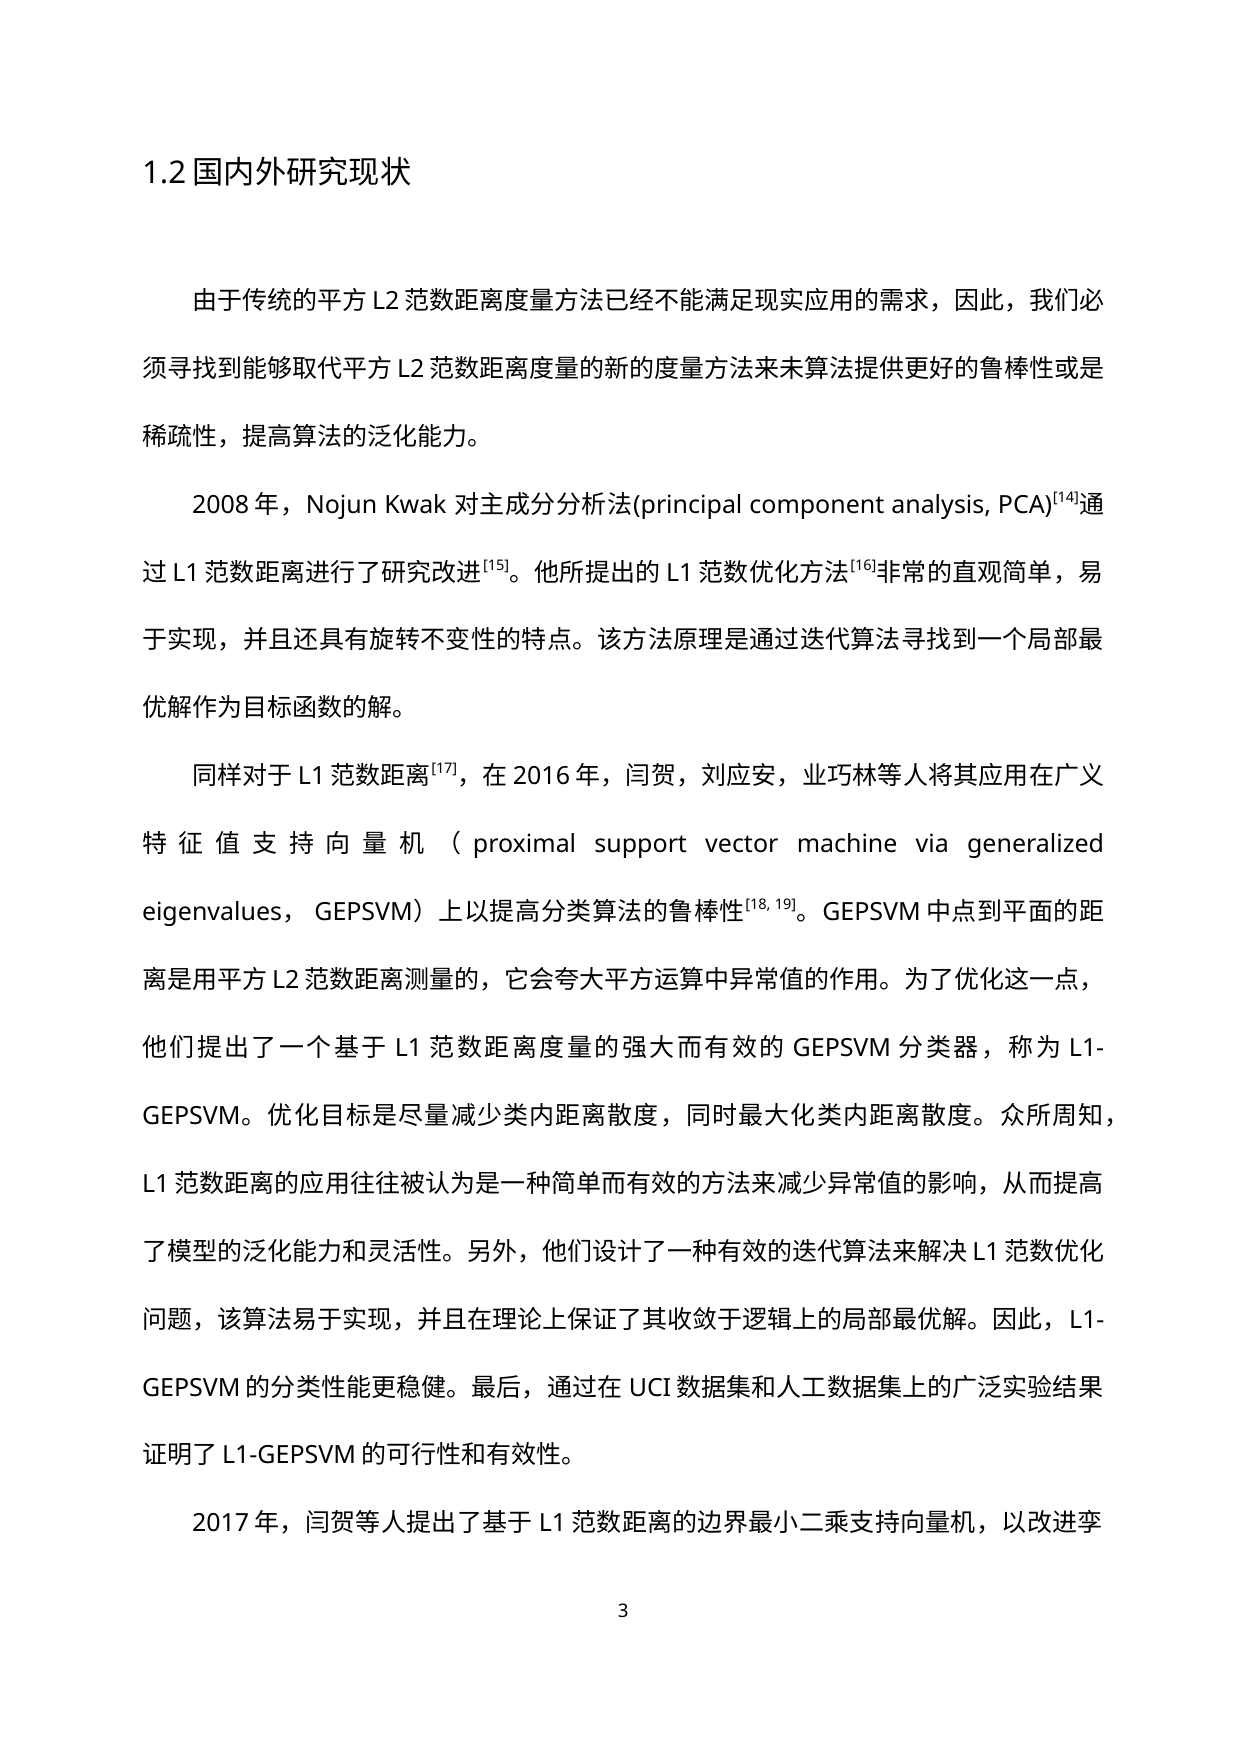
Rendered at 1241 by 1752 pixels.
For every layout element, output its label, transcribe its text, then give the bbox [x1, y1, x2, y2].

subtitle 1.2国内外研究现状 [142, 136, 1104, 204]
text 由于传统的平方L2范数距离度量方法已经不能满足现实应用的需求，因此，我们必须寻找到能够取代平方L2范数距离度量的新的度量方法来未算法提供更好的鲁棒性或是稀疏性，提高算法的泛化能力。 [142, 264, 1104, 468]
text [142, 1487, 1104, 1555]
text 2008年，Nojun Kwak 对主成分分析法(principal component analysis, PCA)[14]通过L1范数距离进行了研究改进[15]。他所提出的L1范数优化方法[16]非常的直观简单，易于实现，并且还具有旋转不变性的特点。该方法原理是通过迭代算法寻找到一个局部最优解作为目标函数的解。 [142, 468, 1104, 740]
text 同样对于L1范数距离[17]，在2016年，闫贺，刘应安，业巧林等人将其应用在广义特征值支持向量机（proximal support vector machine via generalized eigenvalues， GEPSVM）上以提高分类算法的鲁棒性[18, 19]。GEPSVM中点到平面的距离是用平方L2范数距离测量的，它会夸大平方运算中异常值的作用。为了优化这一点，他们提出了一个基于L1范数距离度量的强大而有效的GEPSVM分类器，称为L1-GEPSVM。优化目标是尽量减少类内距离散度，同时最大化类内距离散度。众所周知，L1范数距离的应用往往被认为是一种简单而有效的方法来减少异常值的影响，从而提高了模型的泛化能力和灵活性。另外，他们设计了一种有效的迭代算法来解决L1范数优化问题，该算法易于实现，并且在理论上保证了其收敛于逻辑上的局部最优解。因此，L1-GEPSVM的分类性能更稳健。最后，通过在UCI数据集和人工数据集上的广泛实验结果证明了L1-GEPSVM的可行性和有效性。 [142, 740, 1104, 1487]
